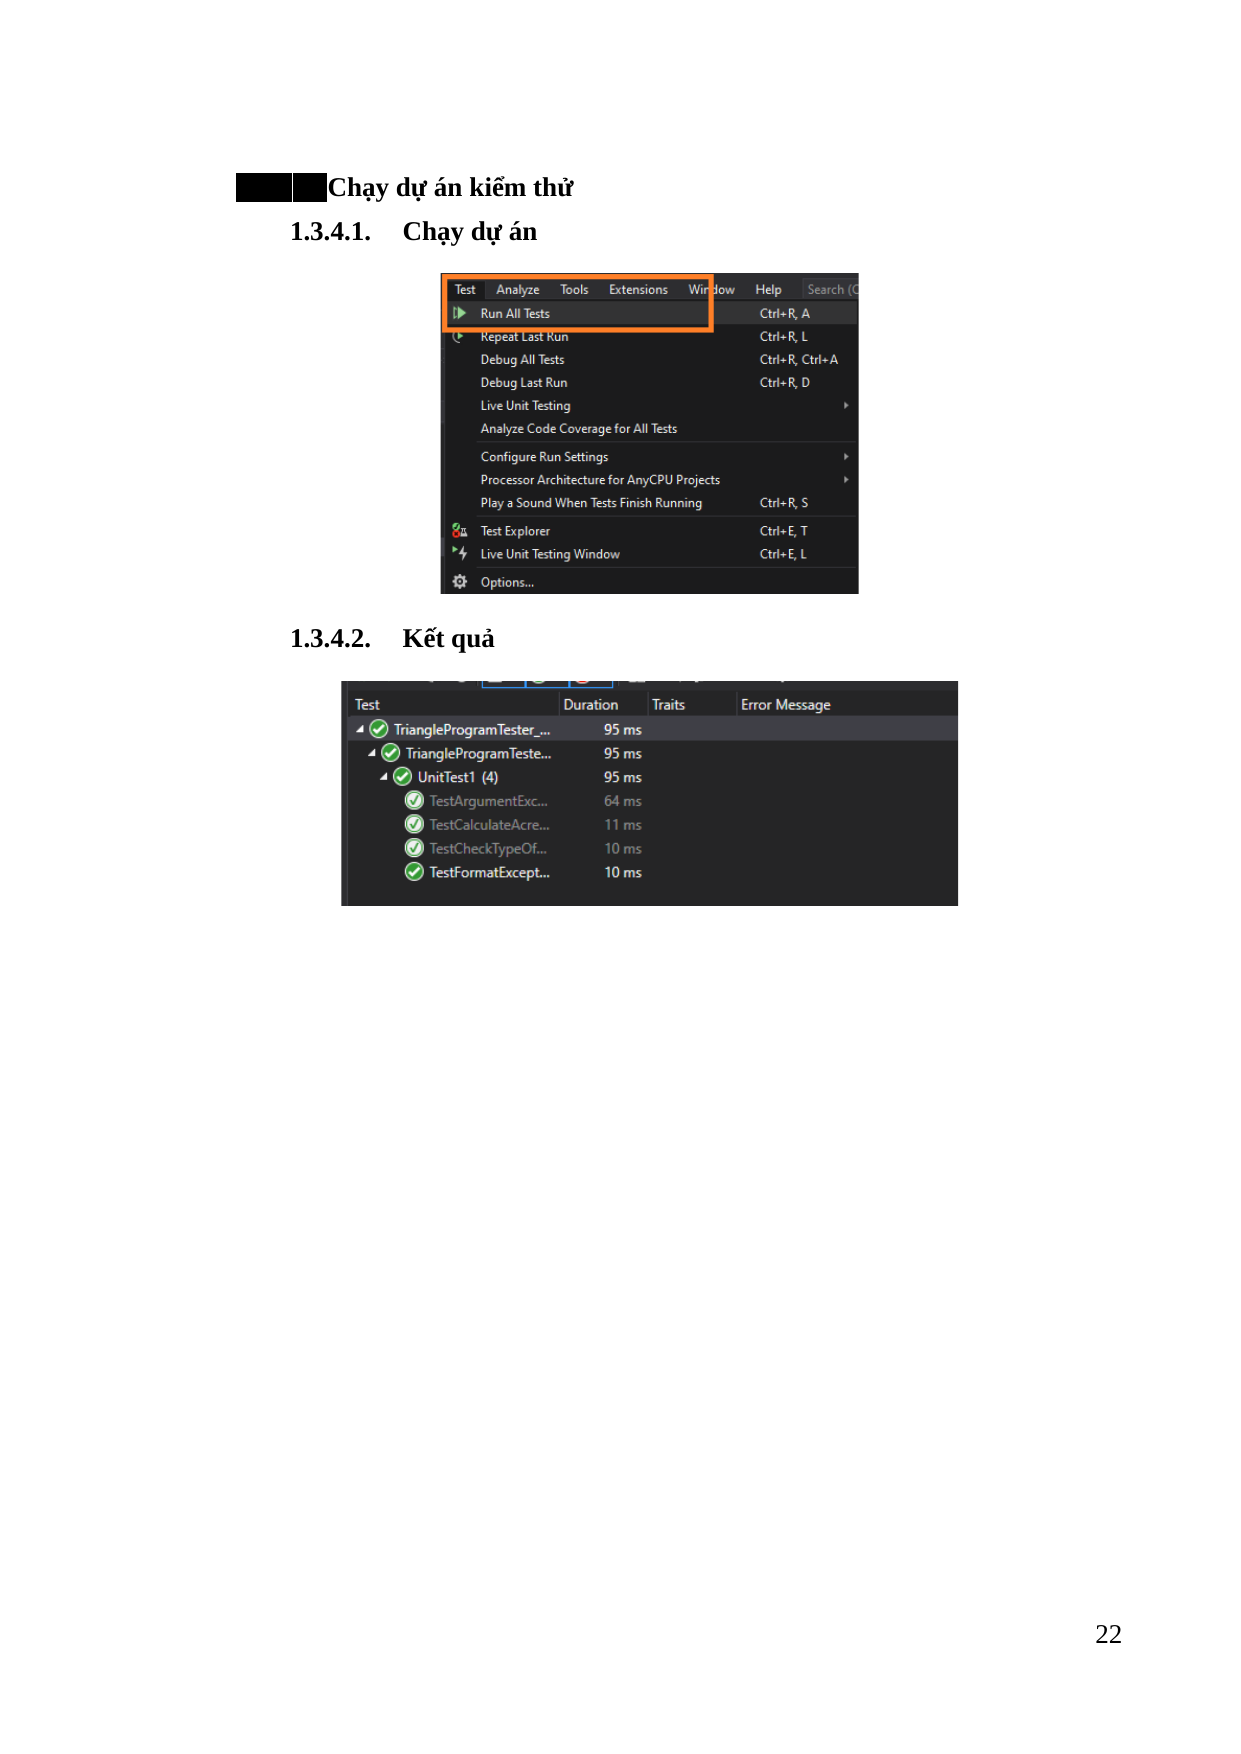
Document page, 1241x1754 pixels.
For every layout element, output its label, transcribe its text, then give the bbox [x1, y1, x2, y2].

subtitle Chạy dự án kiểm thử [236, 171, 1122, 202]
picture [440, 273, 859, 594]
picture [341, 681, 959, 906]
subtitle Chạy dự án [290, 215, 1122, 246]
subtitle Kết quả [290, 622, 1122, 653]
